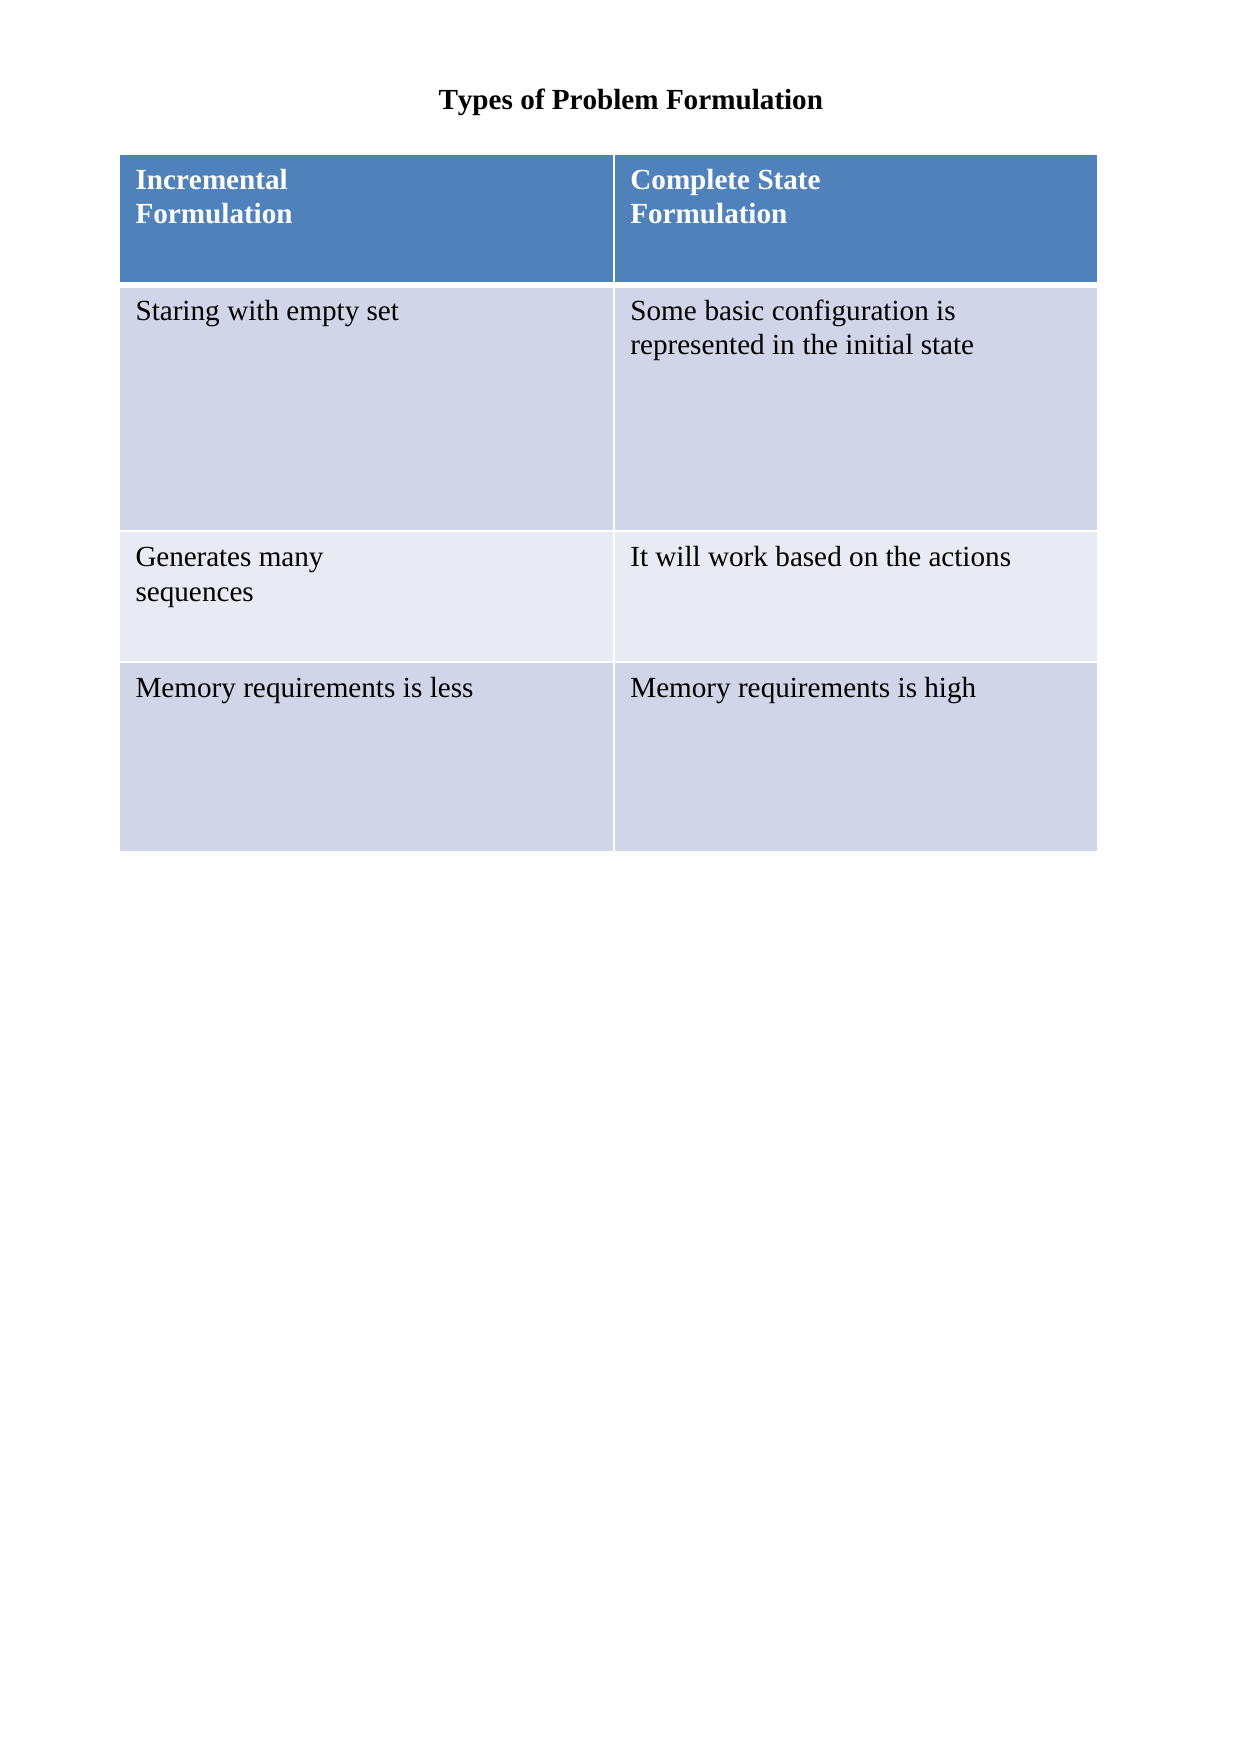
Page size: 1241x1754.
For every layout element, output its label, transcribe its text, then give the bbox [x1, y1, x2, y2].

table_cell It will work based on the actions [615, 532, 1097, 661]
table_cell Generates many sequences [120, 532, 613, 661]
table_cell Memory requirements is less [120, 663, 613, 851]
table_header Complete State Formulation [615, 155, 1097, 282]
table_cell Staring with empty set [120, 288, 613, 530]
table_cell Memory requirements is high [615, 663, 1097, 851]
subtitle Types of Problem Formulation [91, 82, 1170, 116]
table_header Incremental Formulation [120, 155, 613, 282]
table_cell Some basic configuration is represented in the initial state [615, 288, 1097, 530]
